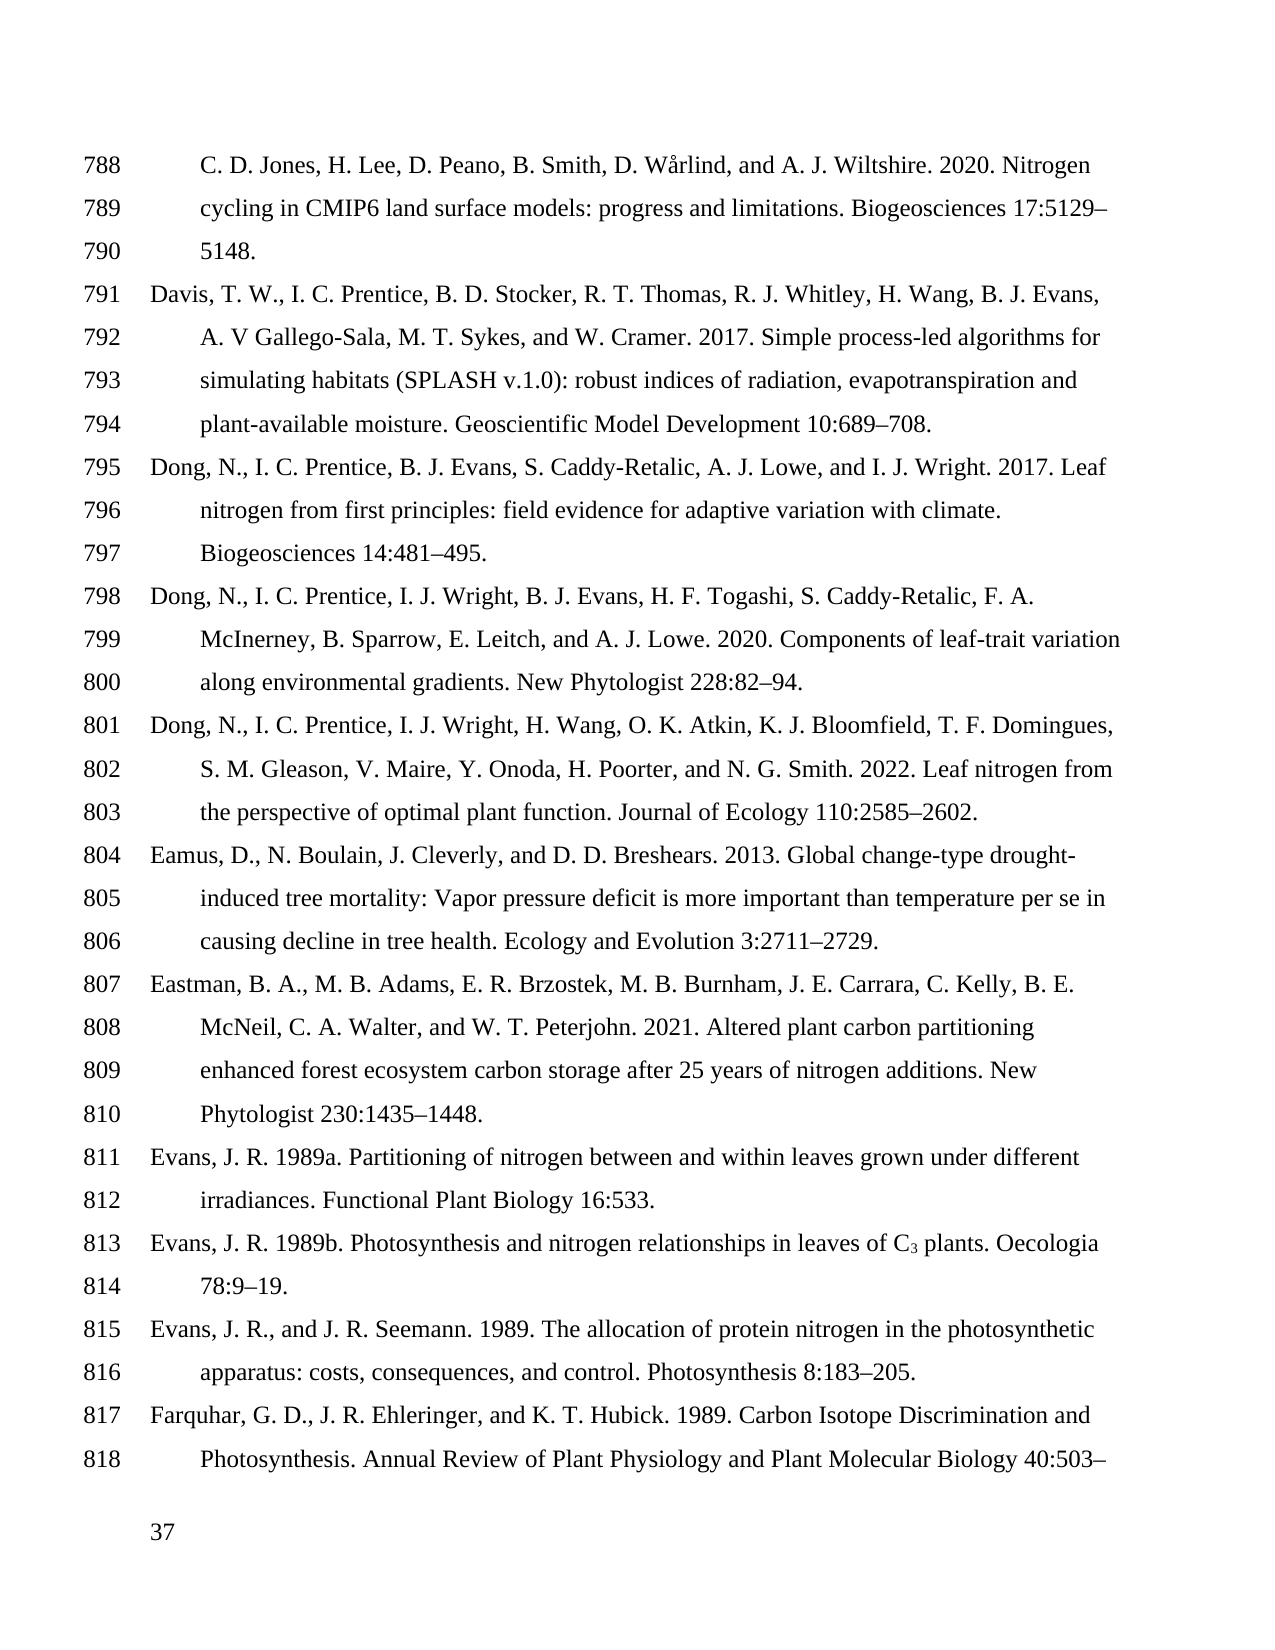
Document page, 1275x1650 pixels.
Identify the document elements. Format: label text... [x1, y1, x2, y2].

text Evans, J. R. 1989b. Photosynthesis and nitrogen relationships in leaves of C3 plants. Oecologia 78:9–19. [150, 1228, 1125, 1300]
text Evans, J. R., and J. R. Seemann. 1989. The allocation of protein nitrogen in the photosynthetic apparatus: costs, consequences, and control. Photosynthesis 8:183–205. [150, 1314, 1125, 1386]
text Eastman, B. A., M. B. Adams, E. R. Brzostek, M. B. Burnham, J. E. Carrara, C. Kelly, B. E. McNeil, C. A. Walter, and W. T. Peterjohn. 2021. Altered plant carbon partitioning enhanced forest ecosystem carbon storage after 25 years of nitrogen additions. New Phytologist 230:1435–1448. [150, 969, 1125, 1127]
text Davis, T. W., I. C. Prentice, B. D. Stocker, R. T. Thomas, R. J. Whitley, H. Wang, B. J. Evans, A. V Gallego-Sala, M. T. Sykes, and W. Cramer. 2017. Simple process-led algorithms for simulating habitats (SPLASH v.1.0): robust indices of radiation, evapotranspiration and plant-available moisture. Geoscientific Model Development 10:689–708. [150, 279, 1125, 437]
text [150, 150, 1125, 265]
text Dong, N., I. C. Prentice, I. J. Wright, H. Wang, O. K. Atkin, K. J. Bloomfield, T. F. Domingues, S. M. Gleason, V. Maire, Y. Onoda, H. Poorter, and N. G. Smith. 2022. Leaf nitrogen from the perspective of optimal plant function. Journal of Ecology 110:2585–2602. [150, 711, 1125, 826]
text Dong, N., I. C. Prentice, B. J. Evans, S. Caddy-Retalic, A. J. Lowe, and I. J. Wright. 2017. Leaf nitrogen from first principles: field evidence for adaptive variation with climate. Biogeosciences 14:481–495. [150, 452, 1125, 567]
text Evans, J. R. 1989a. Partitioning of nitrogen between and within leaves grown under different irradiances. Functional Plant Biology 16:533. [150, 1142, 1125, 1214]
text Dong, N., I. C. Prentice, I. J. Wright, B. J. Evans, H. F. Togashi, S. Caddy-Retalic, F. A. McInerney, B. Sparrow, E. Leitch, and A. J. Lowe. 2020. Components of leaf‐trait variation along environmental gradients. New Phytologist 228:82–94. [150, 581, 1125, 696]
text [150, 1401, 1125, 1472]
text Eamus, D., N. Boulain, J. Cleverly, and D. D. Breshears. 2013. Global change-type drought-induced tree mortality: Vapor pressure deficit is more important than temperature per se in causing decline in tree health. Ecology and Evolution 3:2711–2729. [150, 840, 1125, 955]
